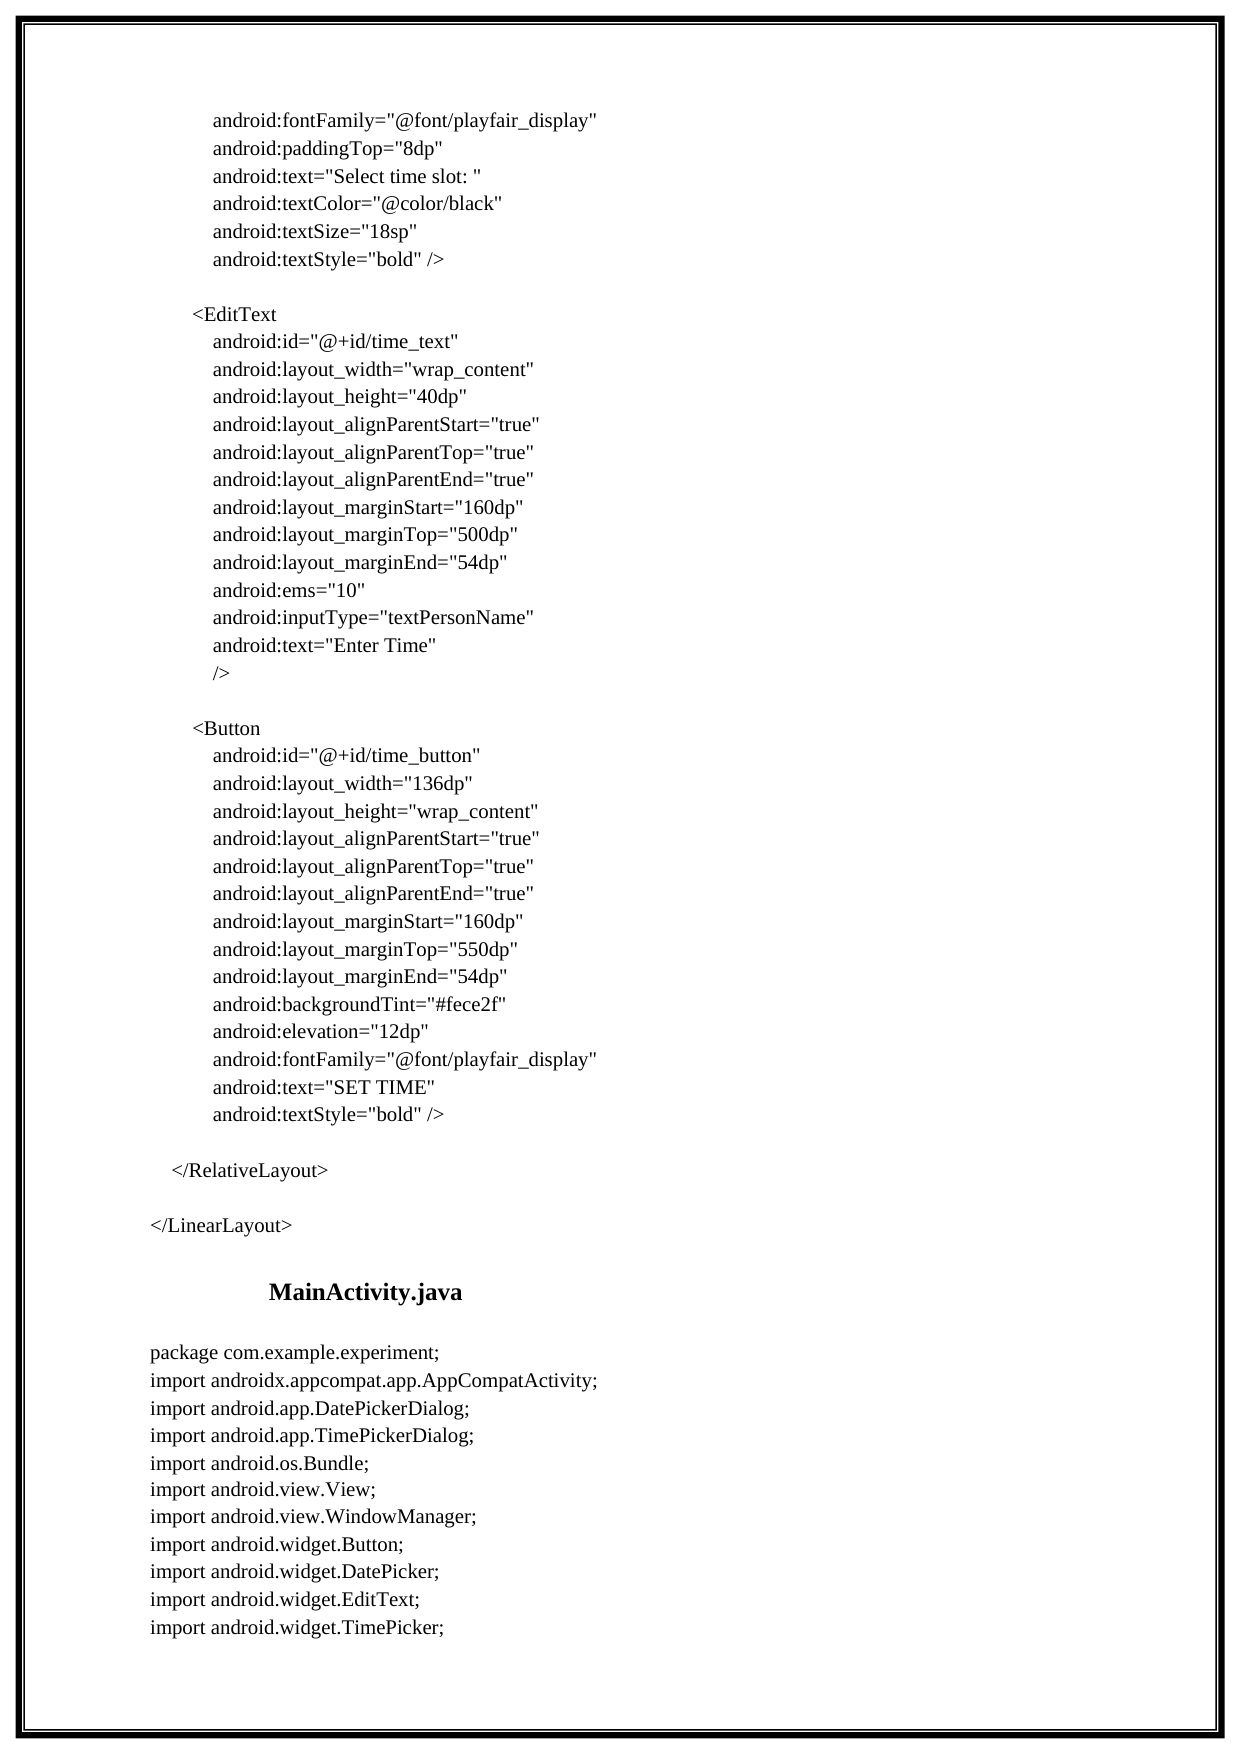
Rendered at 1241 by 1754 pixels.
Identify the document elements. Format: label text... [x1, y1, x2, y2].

text package com.example.experiment; [150, 1340, 1205, 1364]
text </LinearLayout> [150, 1213, 1205, 1237]
text android:layout_width="wrap_content" android:layout_height="40dp" android:layout_alignParentStart="true" android:layout_alignParentTop="true" android:layout_alignParentEnd="true" android:layout_marginStart="160dp" android:layout_marginTop="500dp" android:layout_marginEnd="54dp" android:ems="10" android:inputType="textPersonName" android:text="Enter Time" [213, 357, 627, 657]
text <Button [192, 716, 1205, 740]
text /> [213, 660, 1205, 684]
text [150, 1559, 446, 1639]
text import android.view.WindowManager; import android.widget.Button; [150, 1504, 478, 1556]
subtitle MainActivity.java [150, 1277, 1205, 1305]
text android:id="@+id/time_button" android:layout_width="136dp" android:layout_height="wrap_content" android:layout_alignParentStart="true" android:layout_alignParentTop="true" android:layout_alignParentEnd="true" android:layout_marginStart="160dp" android:layout_marginTop="550dp" android:layout_marginEnd="54dp" android:backgroundTint="#fece2f" android:elevation="12dp" android:fontFamily="@font/playfair_display" android:text="SET TIME" android:textStyle="bold" /> [213, 743, 627, 1126]
text import android.app.TimePickerDialog; import android.os.Bundle; [150, 1423, 476, 1475]
text android:fontFamily="@font/playfair_display" android:paddingTop="8dp" android:text="Select time slot: " android:textColor="@color/black" android:textSize="18sp" android:textStyle="bold" /> [213, 108, 601, 271]
text <EditText android:id="@+id/time_text" [192, 302, 514, 353]
text import androidx.appcompat.app.AppCompatActivity; import android.app.DatePickerDialog; [150, 1368, 599, 1419]
text import android.view.View; [150, 1478, 1205, 1501]
text </RelativeLayout> [171, 1157, 1205, 1182]
